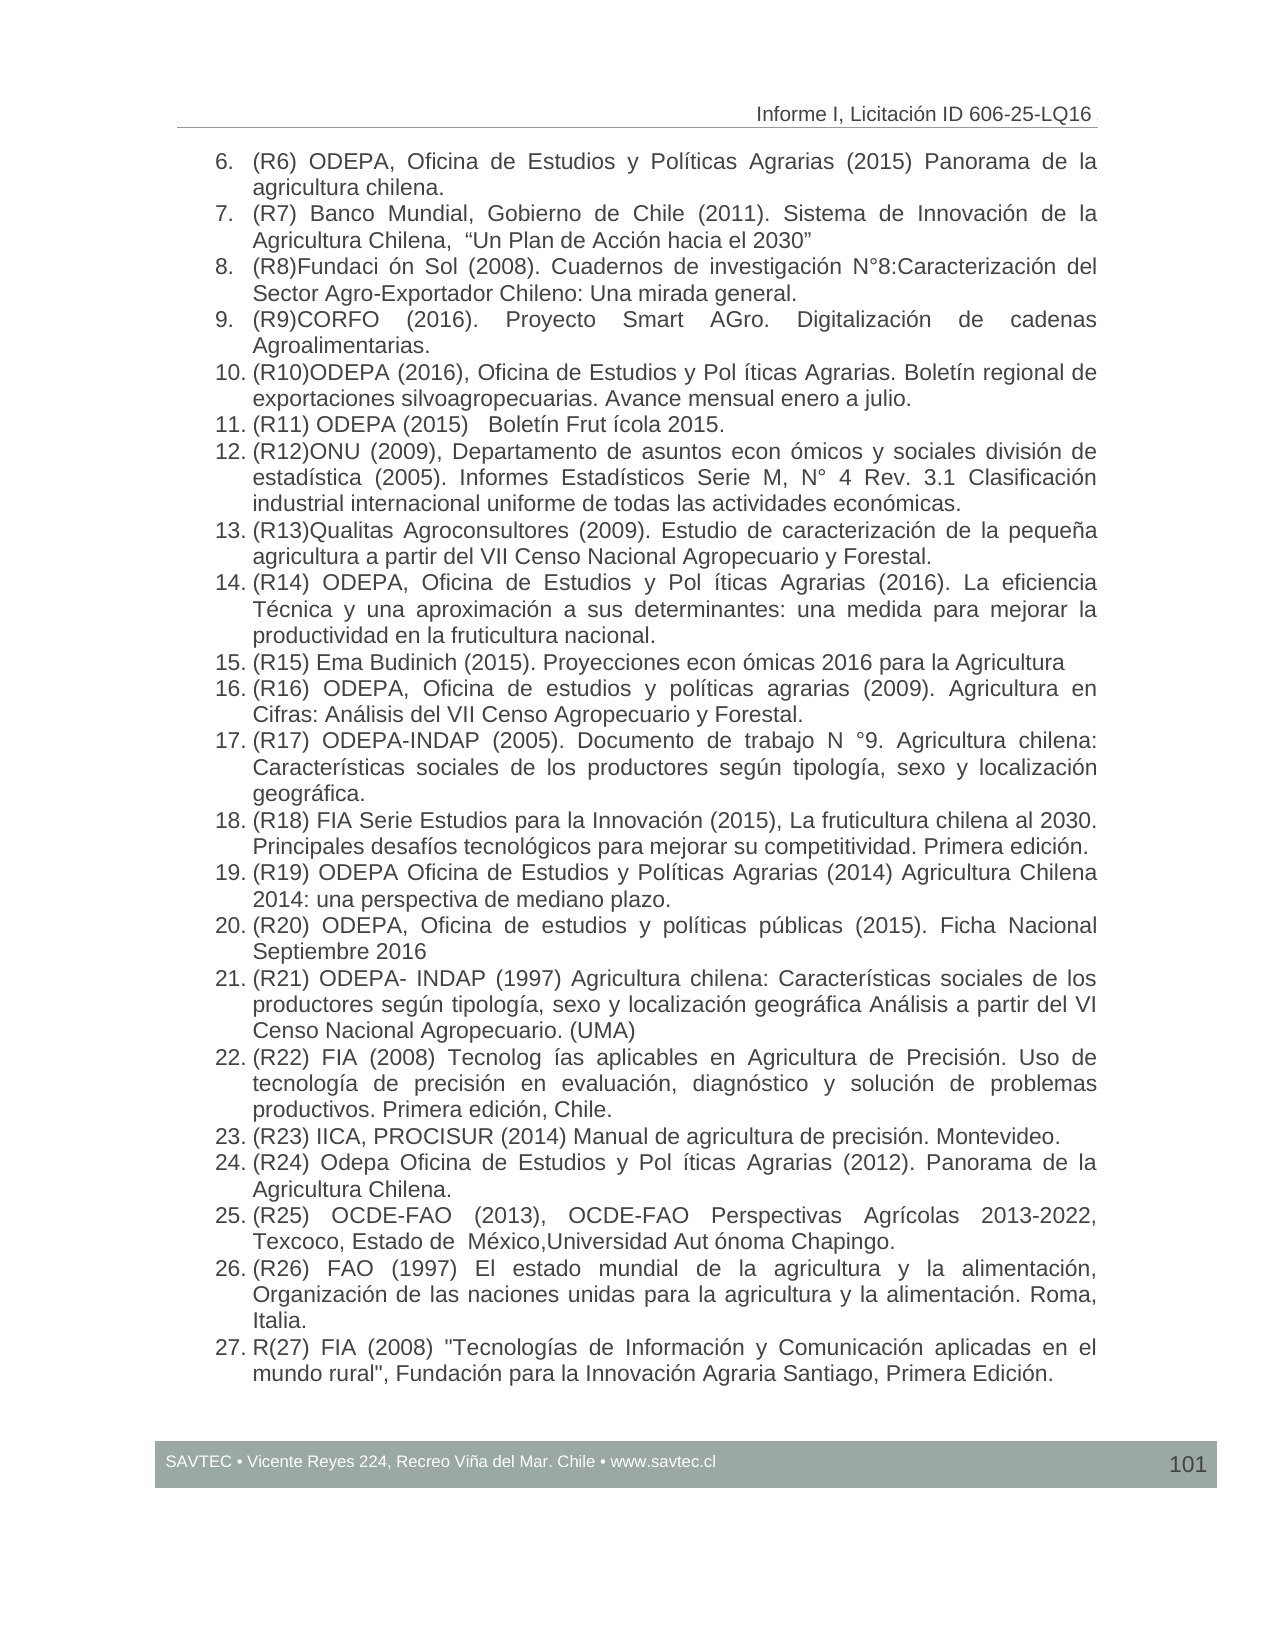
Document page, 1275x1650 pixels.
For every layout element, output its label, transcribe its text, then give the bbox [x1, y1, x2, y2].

list (R9)CORFO (2016). Proyecto Smart AGro. Digitalización de cadenas Agroalimentarias. [215, 306, 1098, 358]
list (R11) ODEPA (2015) Boletín Frut ícola 2015. [215, 411, 1098, 438]
list (R10)ODEPA (2016), Oficina de Estudios y Pol íticas Agrarias. Boletín regional de exportaciones silvoagropecuarias. Avance mensual enero a julio. [215, 358, 1098, 411]
list (R12)ONU (2009), Departamento de asuntos econ ómicos y sociales división de estadística (2005). Informes Estadísticos Serie M, N° 4 Rev. 3.1 Clasificación industrial internacional uniforme de todas las actividades económicas. [215, 438, 1098, 517]
list (R7) Banco Mundial, Gobierno de Chile (2011). Sistema de Innovación de la Agricultura Chilena, “Un Plan de Acción hacia el 2030” [215, 200, 1098, 253]
list (R20) ODEPA, Oficina de estudios y políticas públicas (2015). Ficha Nacional Septiembre 2016 [215, 912, 1098, 965]
list (R18) FIA Serie Estudios para la Innovación (2015), La fruticultura chilena al 2030. Principales desafíos tecnológicos para mejorar su competitividad. Primera edición. [215, 807, 1098, 859]
list (R22) FIA (2008) Tecnolog ías aplicables en Agricultura de Precisión. Uso de tecnología de precisión en evaluación, diagnóstico y solución de problemas productivos. Primera edición, Chile. [215, 1044, 1098, 1123]
list (R25) OCDE-FAO (2013), OCDE-FAO Perspectivas Agrícolas 2013-2022, Texcoco, Estado de México,Universidad Aut ónoma Chapingo. [215, 1202, 1098, 1254]
list (R8)Fundaci ón Sol (2008). Cuadernos de investigación N°8:Caracterización del Sector Agro-Exportador Chileno: Una mirada general. [215, 253, 1098, 306]
list (R24) Odepa Oficina de Estudios y Pol íticas Agrarias (2012). Panorama de la Agricultura Chilena. [215, 1149, 1098, 1202]
list (R14) ODEPA, Oficina de Estudios y Pol íticas Agrarias (2016). La eficiencia Técnica y una aproximación a sus determinantes: una medida para mejorar la productividad en la fruticultura nacional. [215, 569, 1098, 648]
list (R15) Ema Budinich (2015). Proyecciones econ ómicas 2016 para la Agricultura [215, 648, 1098, 675]
list (R19) ODEPA Oficina de Estudios y Políticas Agrarias (2014) Agricultura Chilena 2014: una perspectiva de mediano plazo. [215, 859, 1098, 912]
list (R26) FAO (1997) El estado mundial de la agricultura y la alimentación, Organización de las naciones unidas para la agricultura y la alimentación. Roma, Italia. [215, 1254, 1098, 1334]
list (R17) ODEPA-INDAP (2005). Documento de trabajo N °9. Agricultura chilena: Características sociales de los productores según tipología, sexo y localización geográfica. [215, 727, 1098, 807]
list (R6) ODEPA, Oficina de Estudios y Políticas Agrarias (2015) Panorama de la agricultura chilena. [215, 148, 1098, 200]
list (R21) ODEPA- INDAP (1997) Agricultura chilena: Características sociales de los productores según tipología, sexo y localización geográfica Análisis a partir del VI Censo Nacional Agropecuario. (UMA) [215, 965, 1098, 1044]
list (R13)Qualitas Agroconsultores (2009). Estudio de caracterización de la pequeña agricultura a partir del VII Censo Nacional Agropecuario y Forestal. [215, 517, 1098, 569]
list (R23) IICA, PROCISUR (2014) Manual de agricultura de precisión. Montevideo. [215, 1123, 1098, 1149]
list R(27) FIA (2008) "Tecnologías de Información y Comunicación aplicadas en el mundo rural", Fundación para la Innovación Agraria Santiago, Primera Edición. [215, 1334, 1098, 1386]
list (R16) ODEPA, Oficina de estudios y políticas agrarias (2009). Agricultura en Cifras: Análisis del VII Censo Agropecuario y Forestal. [215, 675, 1098, 727]
